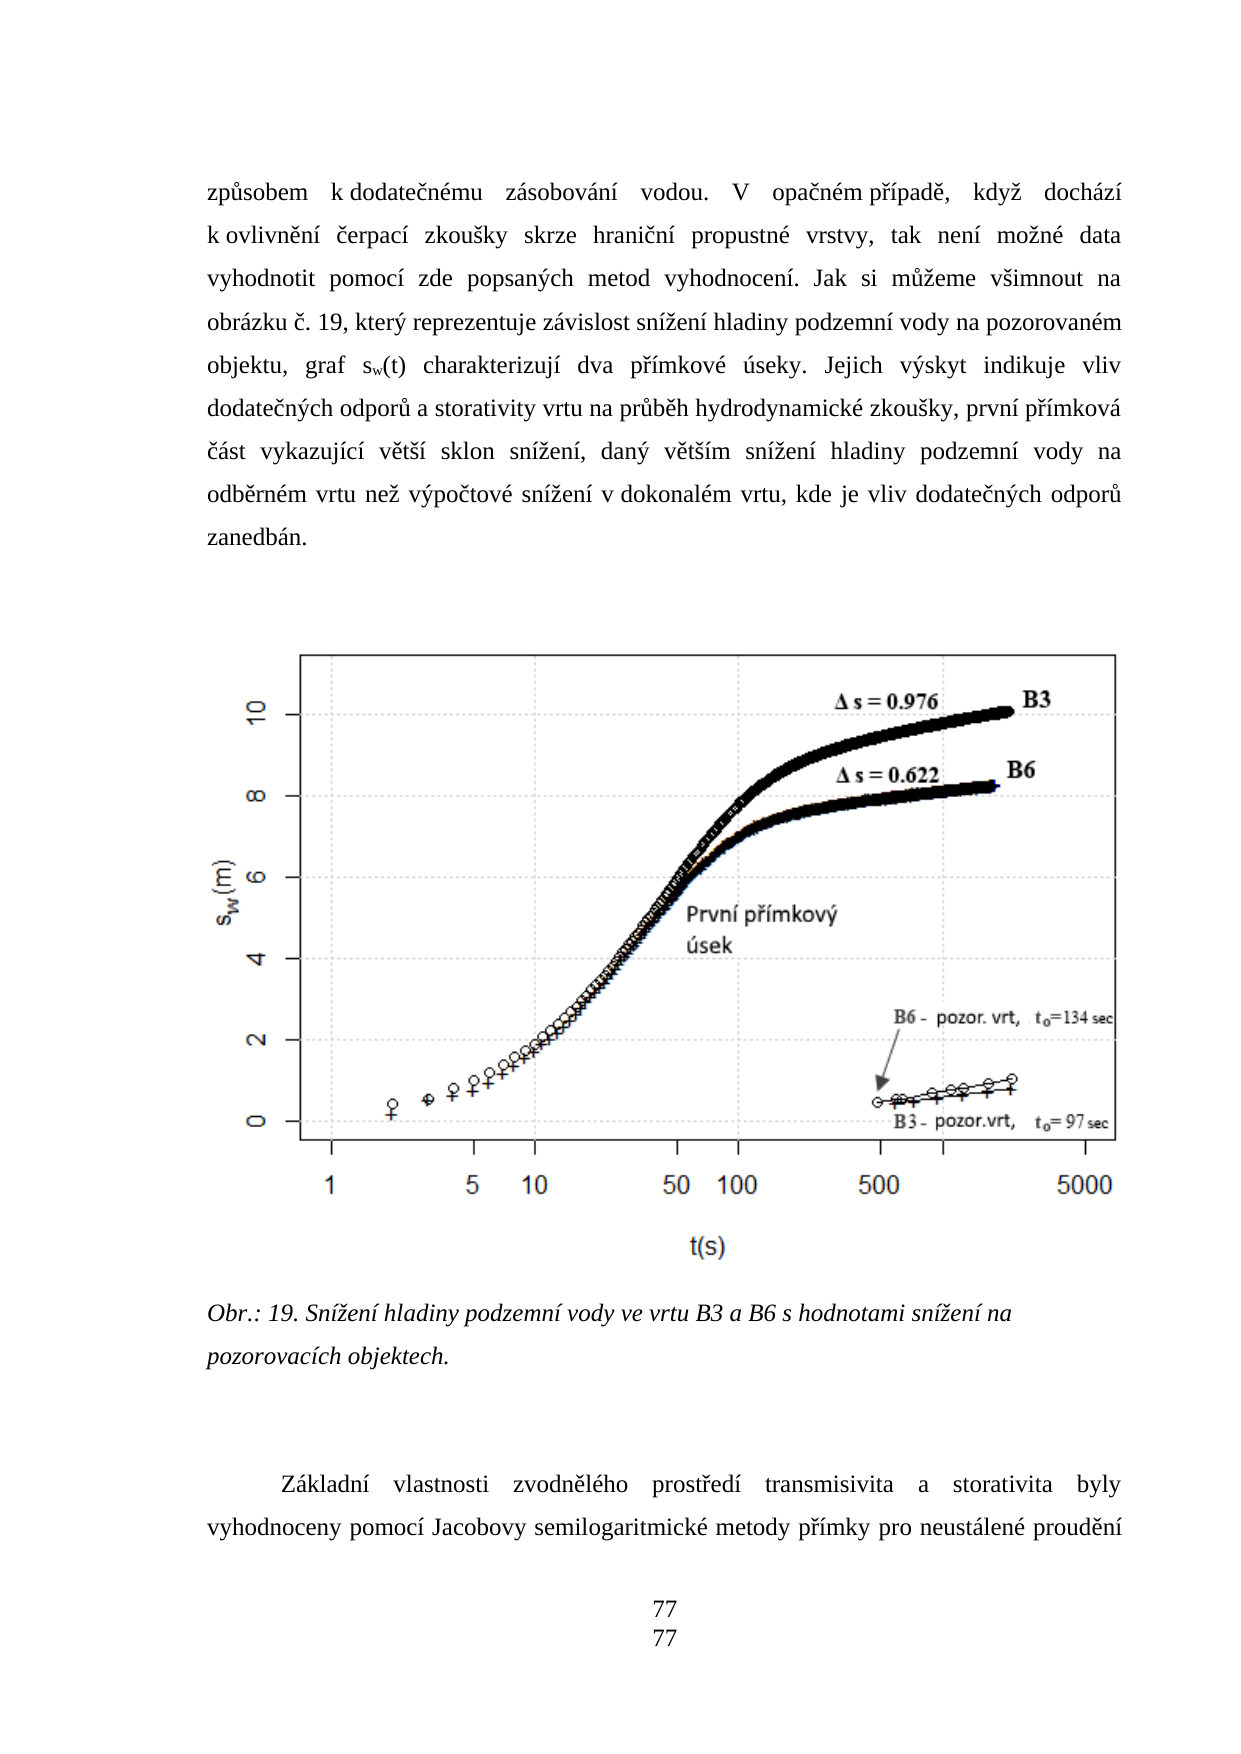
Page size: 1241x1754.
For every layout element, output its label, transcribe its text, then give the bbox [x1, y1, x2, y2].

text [207, 177, 1122, 551]
picture [206, 650, 1121, 1263]
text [207, 1469, 1122, 1541]
